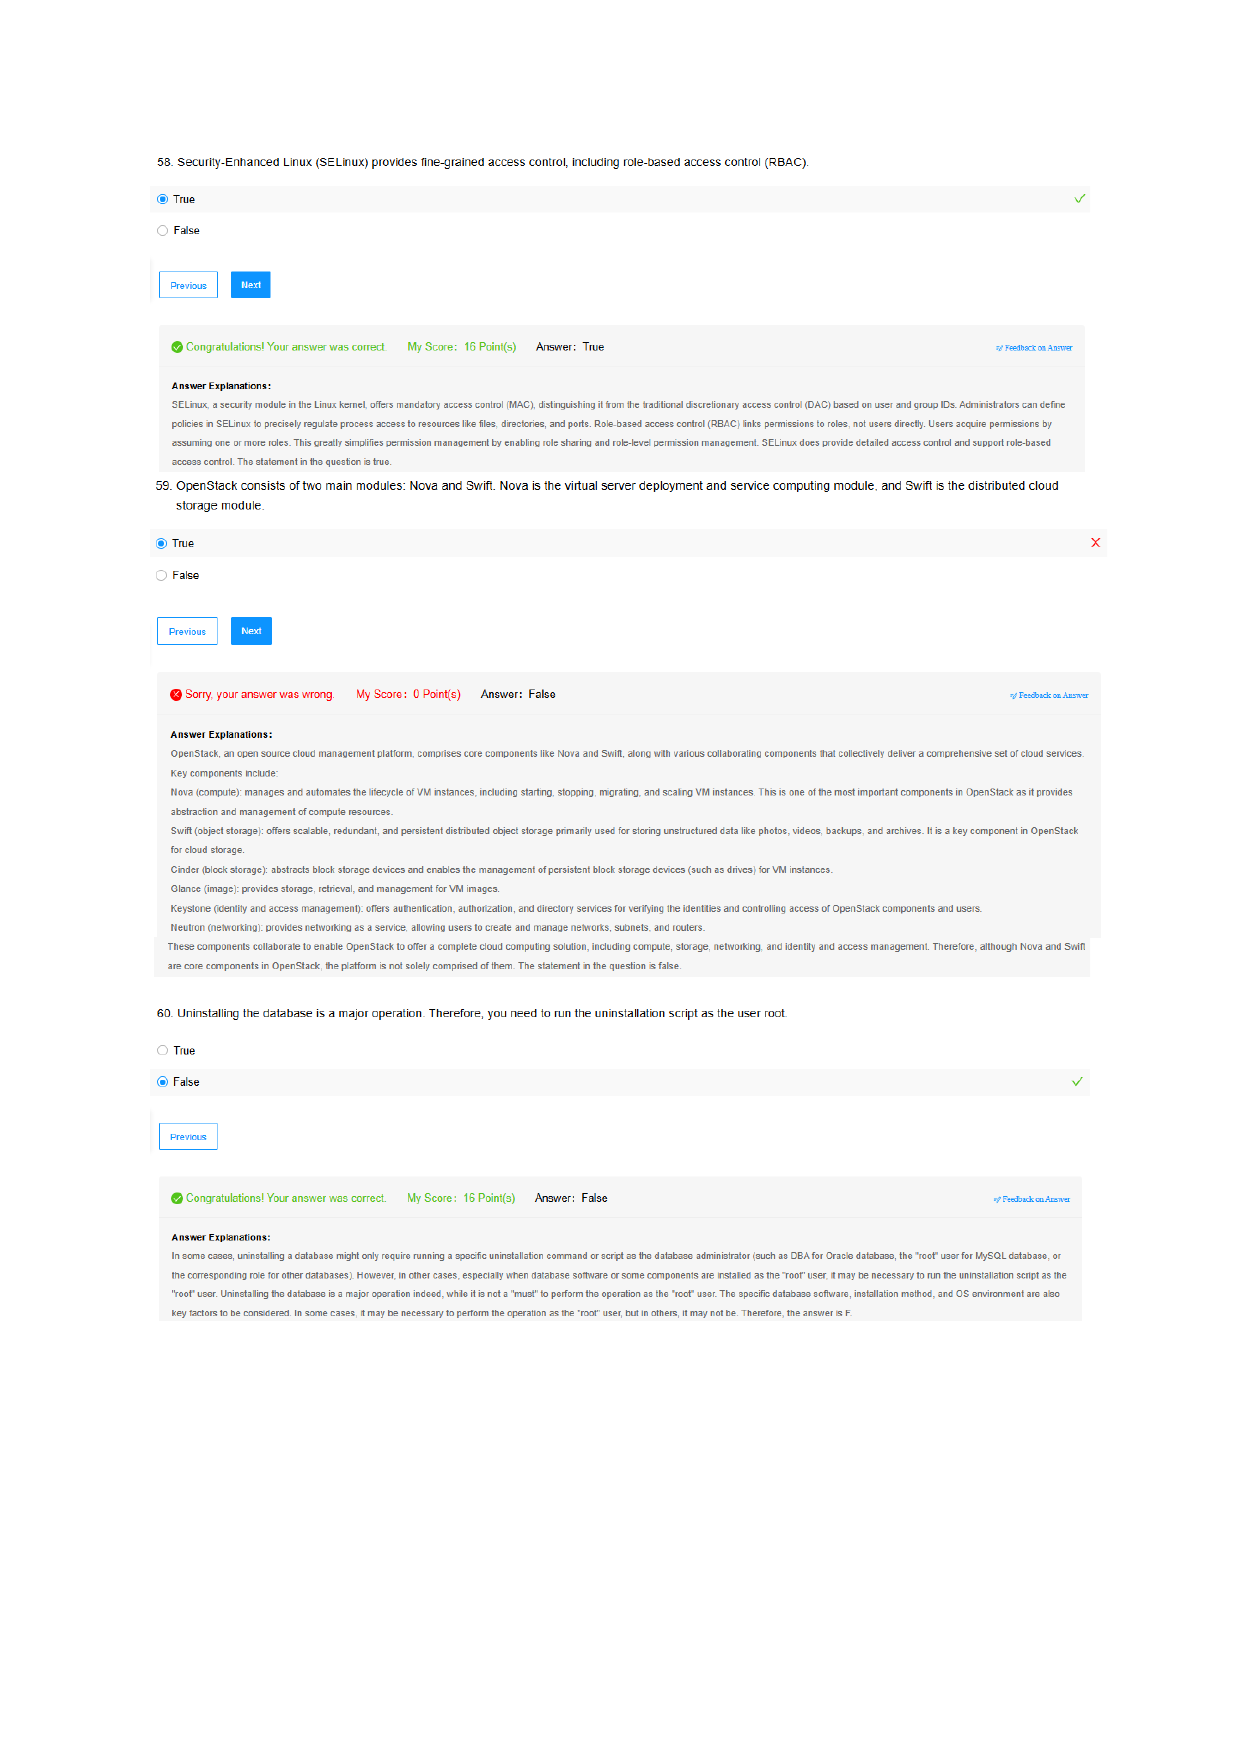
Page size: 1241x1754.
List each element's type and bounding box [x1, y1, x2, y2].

picture [150, 150, 1108, 977]
picture [150, 1001, 1091, 1321]
